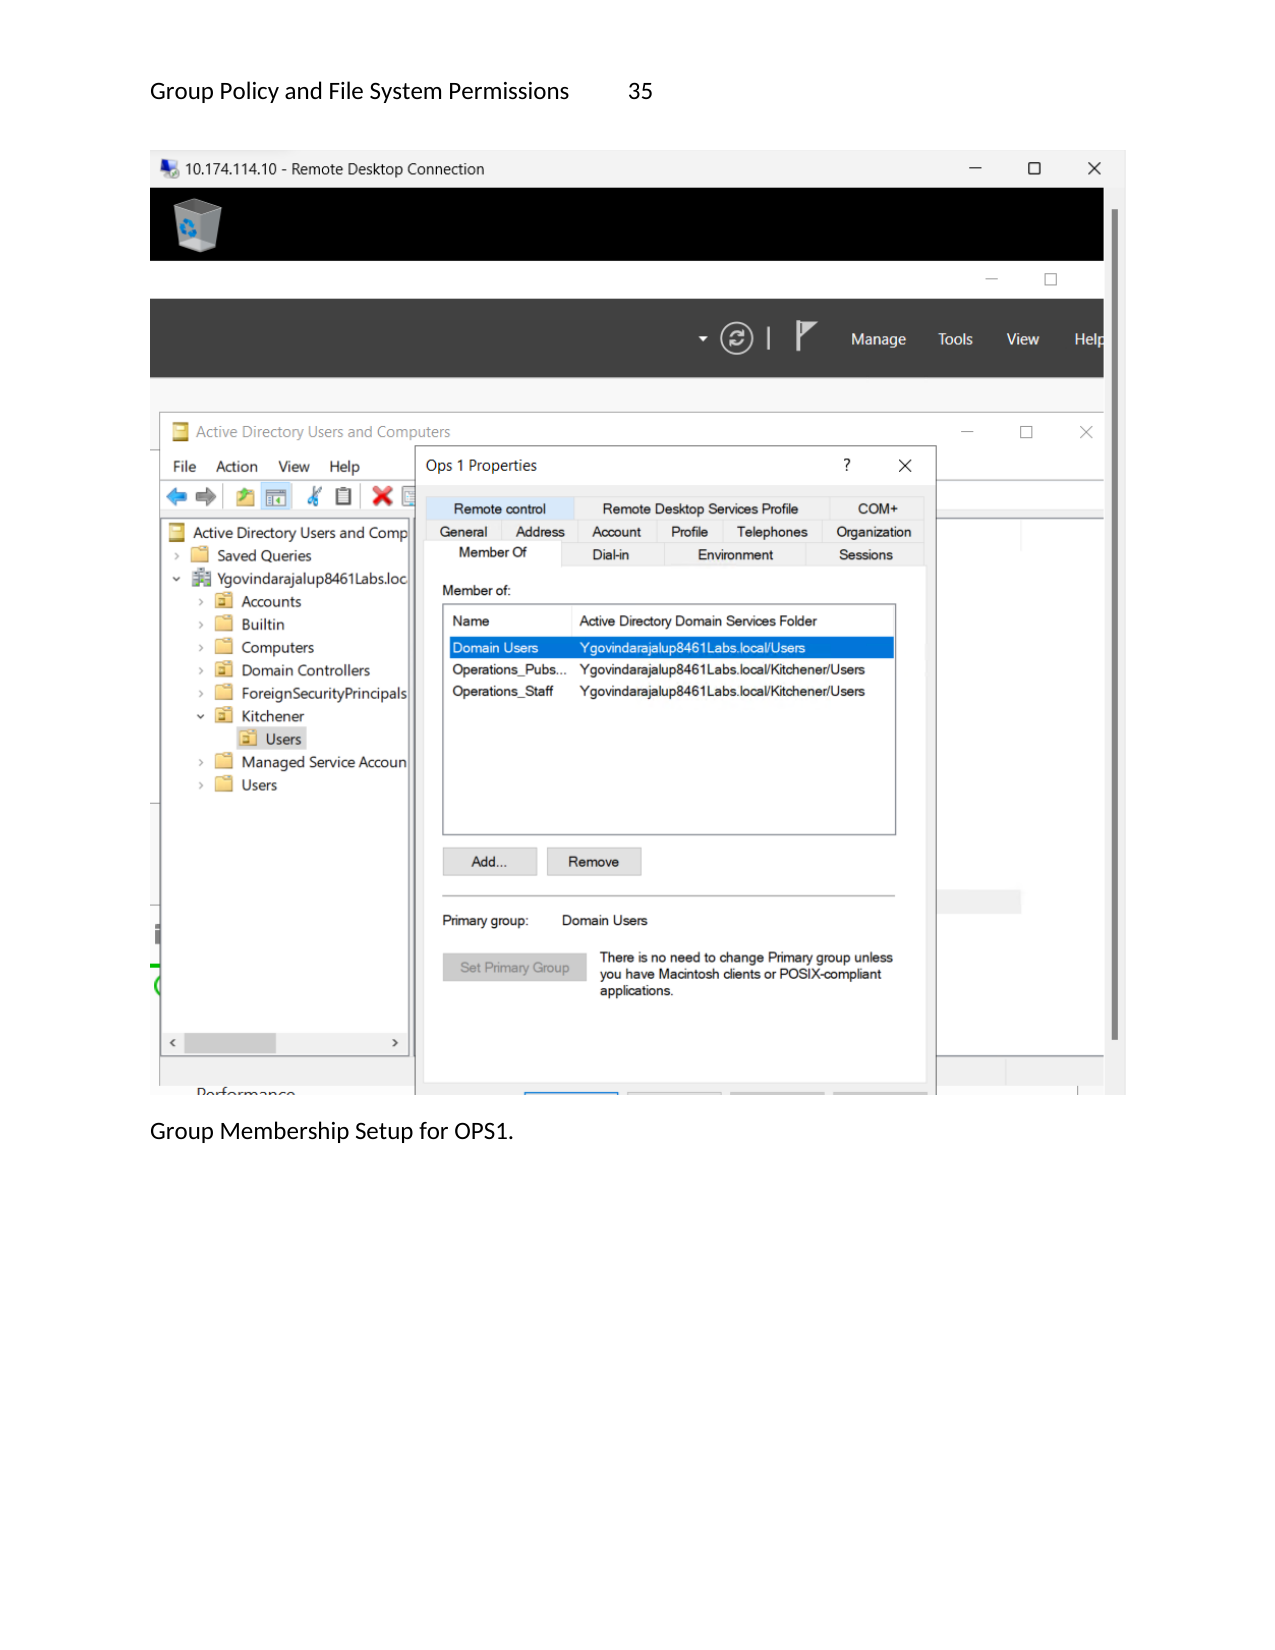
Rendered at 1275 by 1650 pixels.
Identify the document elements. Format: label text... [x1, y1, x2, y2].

text Group Membership Setup for OPS1. [150, 1115, 1125, 1146]
picture [150, 150, 1125, 1095]
